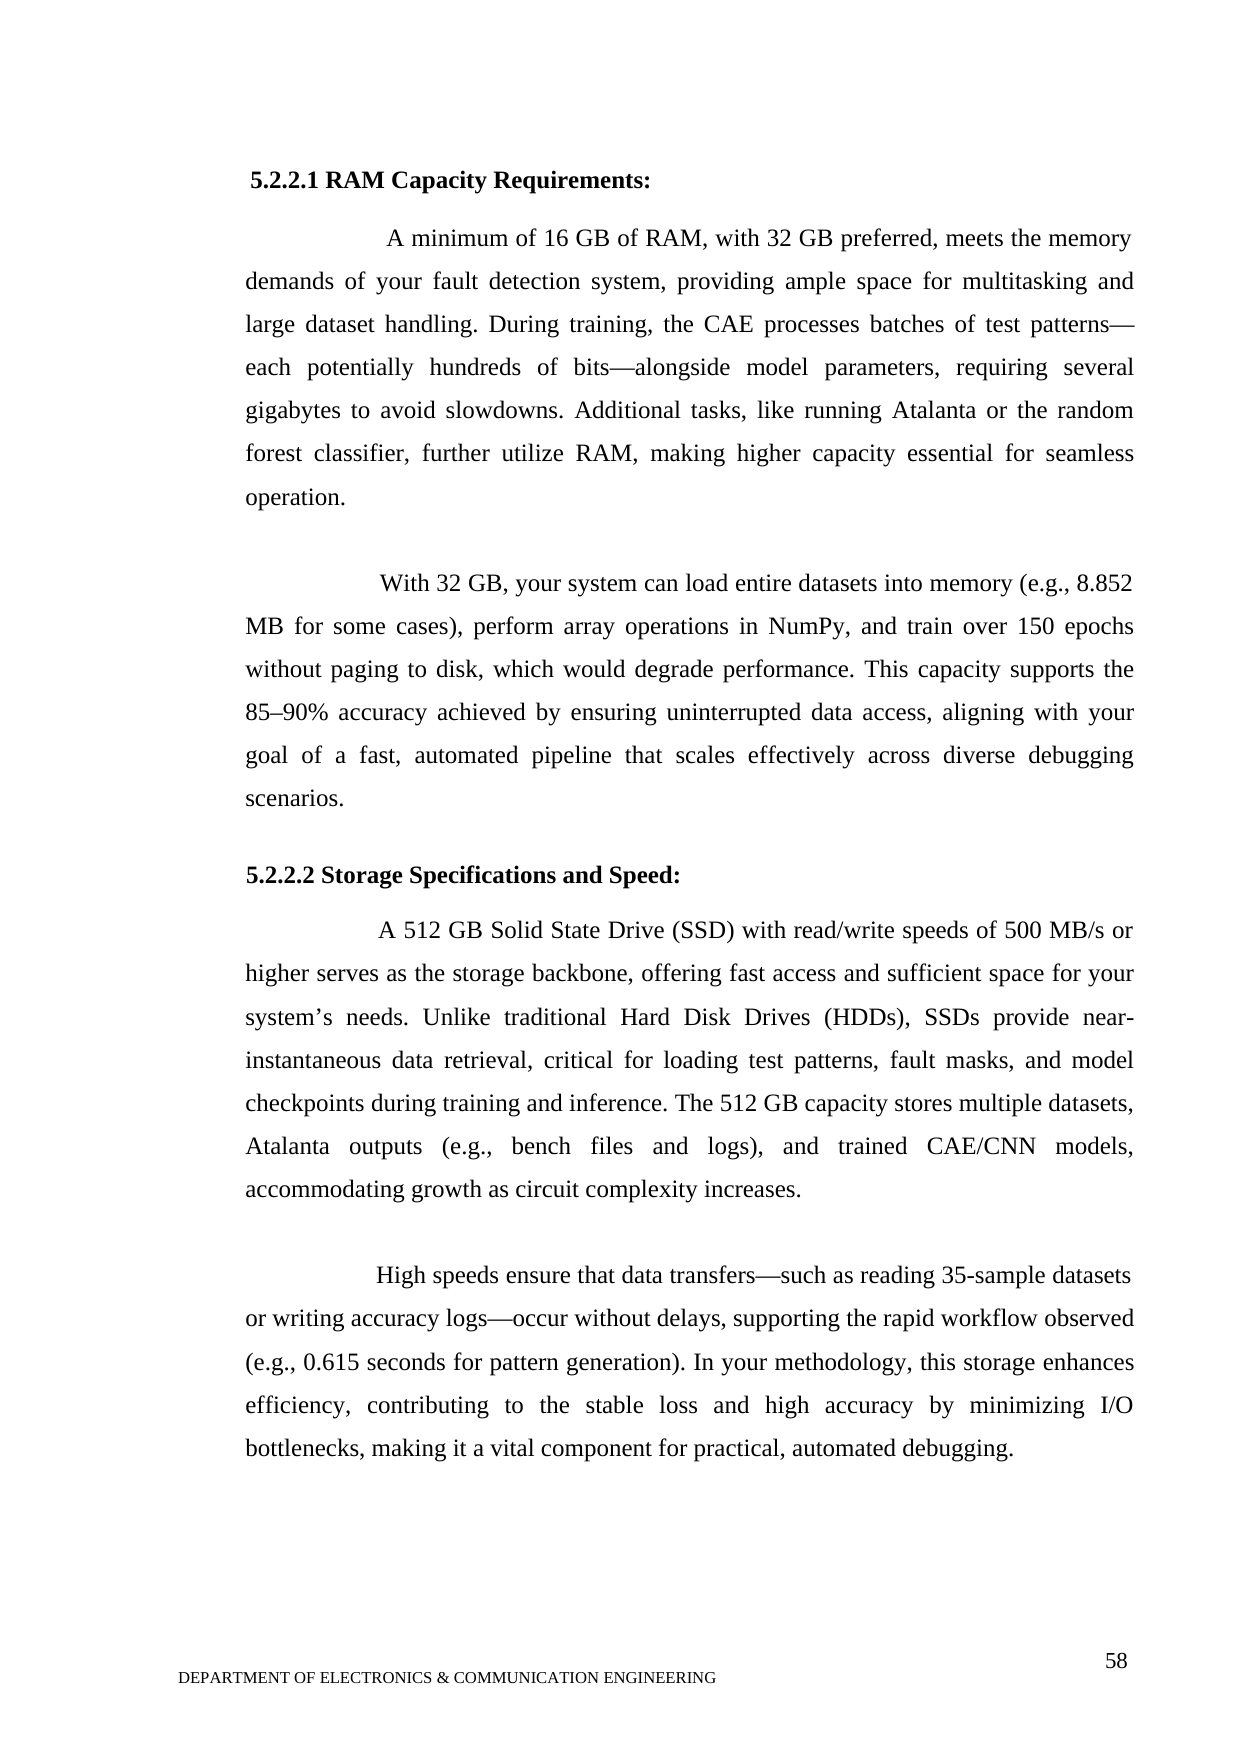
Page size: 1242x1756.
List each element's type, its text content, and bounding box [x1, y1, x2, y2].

text With 32 GB, your system can load entire datasets into memory (e.g., 8.852 MB for some cases), perform array operations in NumPy, and train over 150 epochs without paging to disk, which would degrade performance. This capacity supports the 85–90% accuracy achieved by ensuring uninterrupted data access, aligning with your goal of a fast, automated pipeline that scales effectively across diverse debugging scenarios. [245, 568, 1135, 812]
text A minimum of 16 GB of RAM, with 32 GB preferred, meets the memory demands of your fault detection system, providing ample space for multitasking and large dataset handling. During training, the CAE processes batches of test patterns—each potentially hundreds of bits—alongside model parameters, requiring several gigabytes to avoid slowdowns. Additional tasks, like running Atalanta or the random forest classifier, further utilize RAM, making higher capacity essential for seamless operation. [245, 223, 1135, 510]
text A 512 GB Solid State Drive (SSD) with read/write speeds of 500 MB/s or higher serves as the storage backbone, offering fast access and sufficient space for your system’s needs. Unlike traditional Hard Disk Drives (HDDs), SSDs provide near-instantaneous data retrieval, critical for loading test patterns, fault masks, and model checkpoints during training and inference. The 512 GB capacity stores multiple datasets, Atalanta outputs (e.g., bench files and logs), and trained CAE/CNN models, accommodating growth as circuit complexity increases. [245, 915, 1135, 1203]
text 5.2.2.2 Storage Specifications and Speed: [127, 860, 1164, 889]
text High speeds ensure that data transfers—such as reading 35-sample datasets or writing accuracy logs—occur without delays, supporting the rapid workflow observed (e.g., 0.615 seconds for pattern generation). In your methodology, this storage enhances efficiency, contributing to the stable loss and high accuracy by minimizing I/O bottlenecks, making it a vital component for practical, automated debugging. [245, 1260, 1135, 1462]
text 5.2.2.1 RAM Capacity Requirements: [225, 165, 1164, 194]
